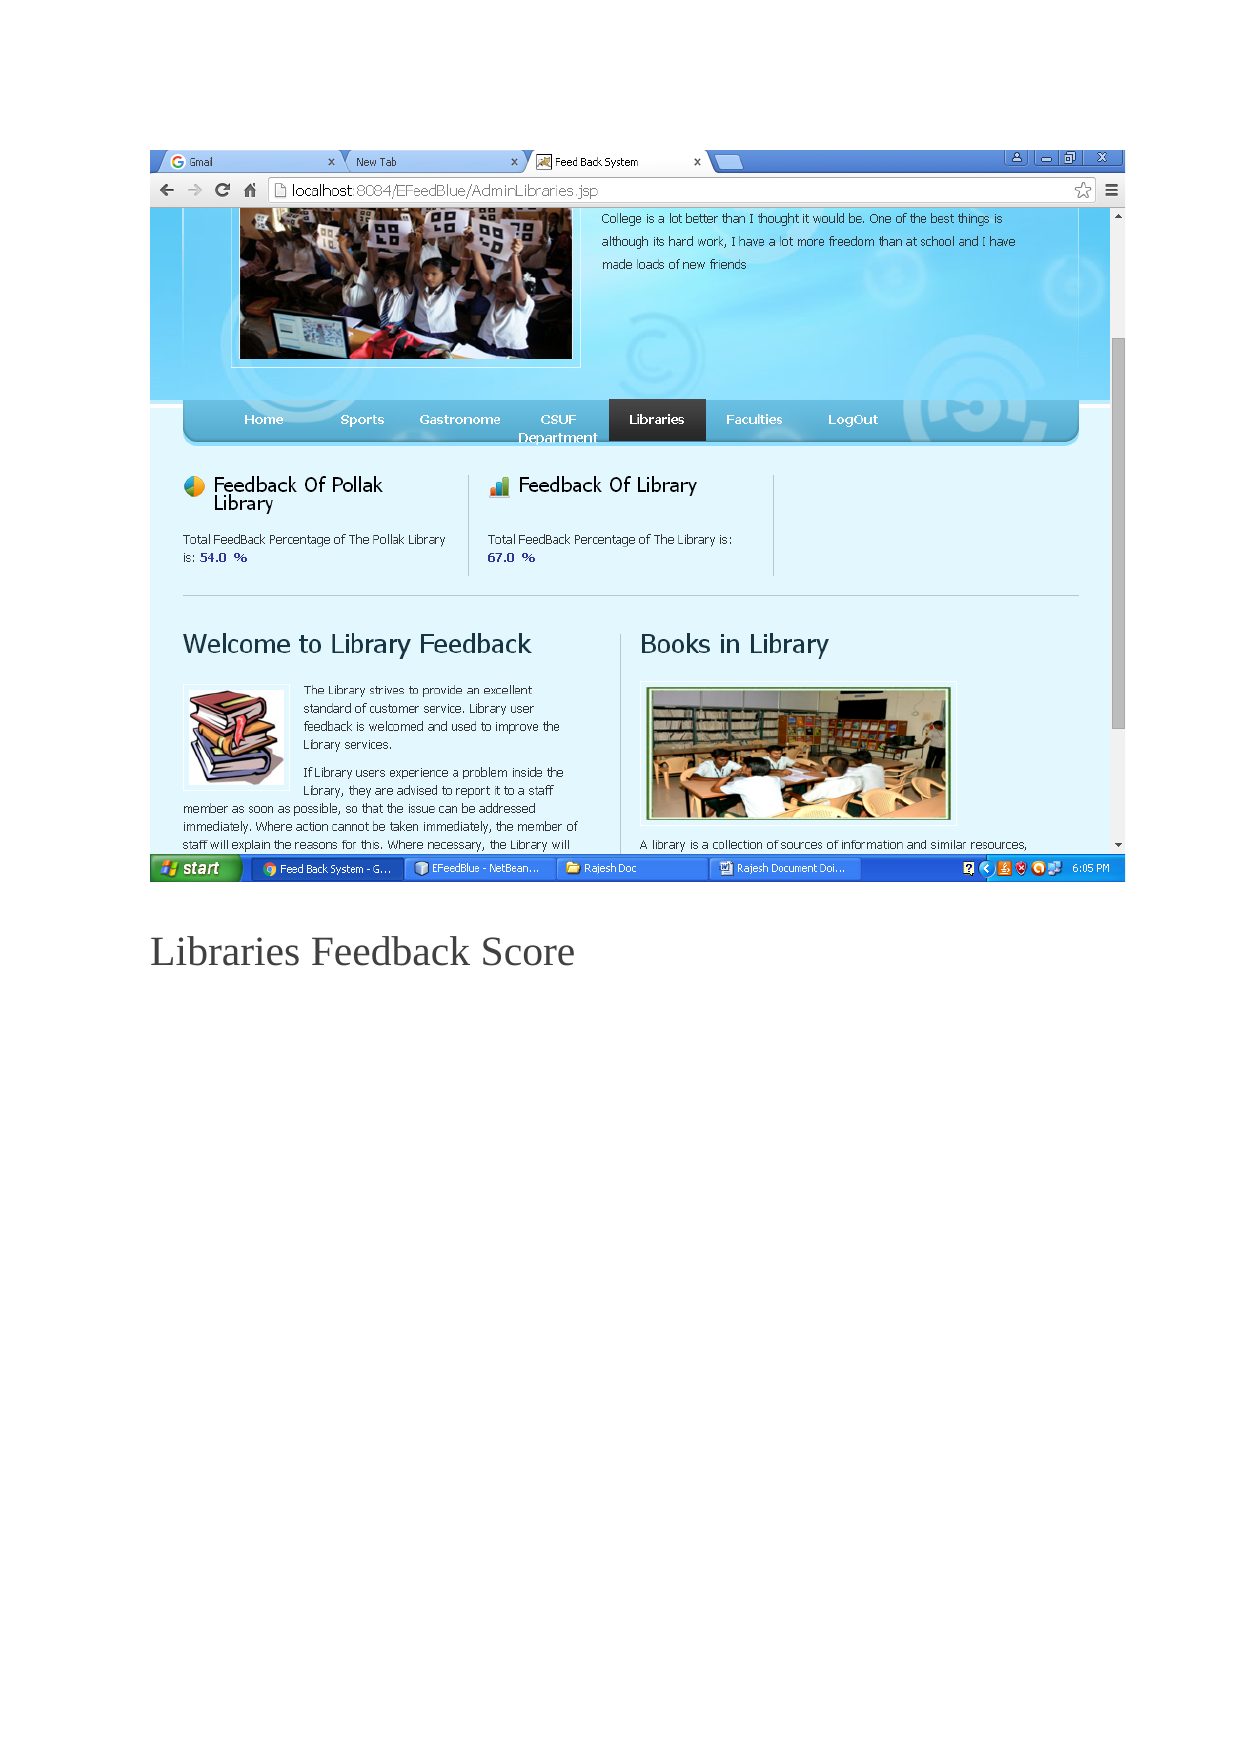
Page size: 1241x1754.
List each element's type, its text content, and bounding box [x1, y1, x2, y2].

text Libraries Feedback Score [150, 926, 1090, 974]
picture [150, 150, 1125, 882]
